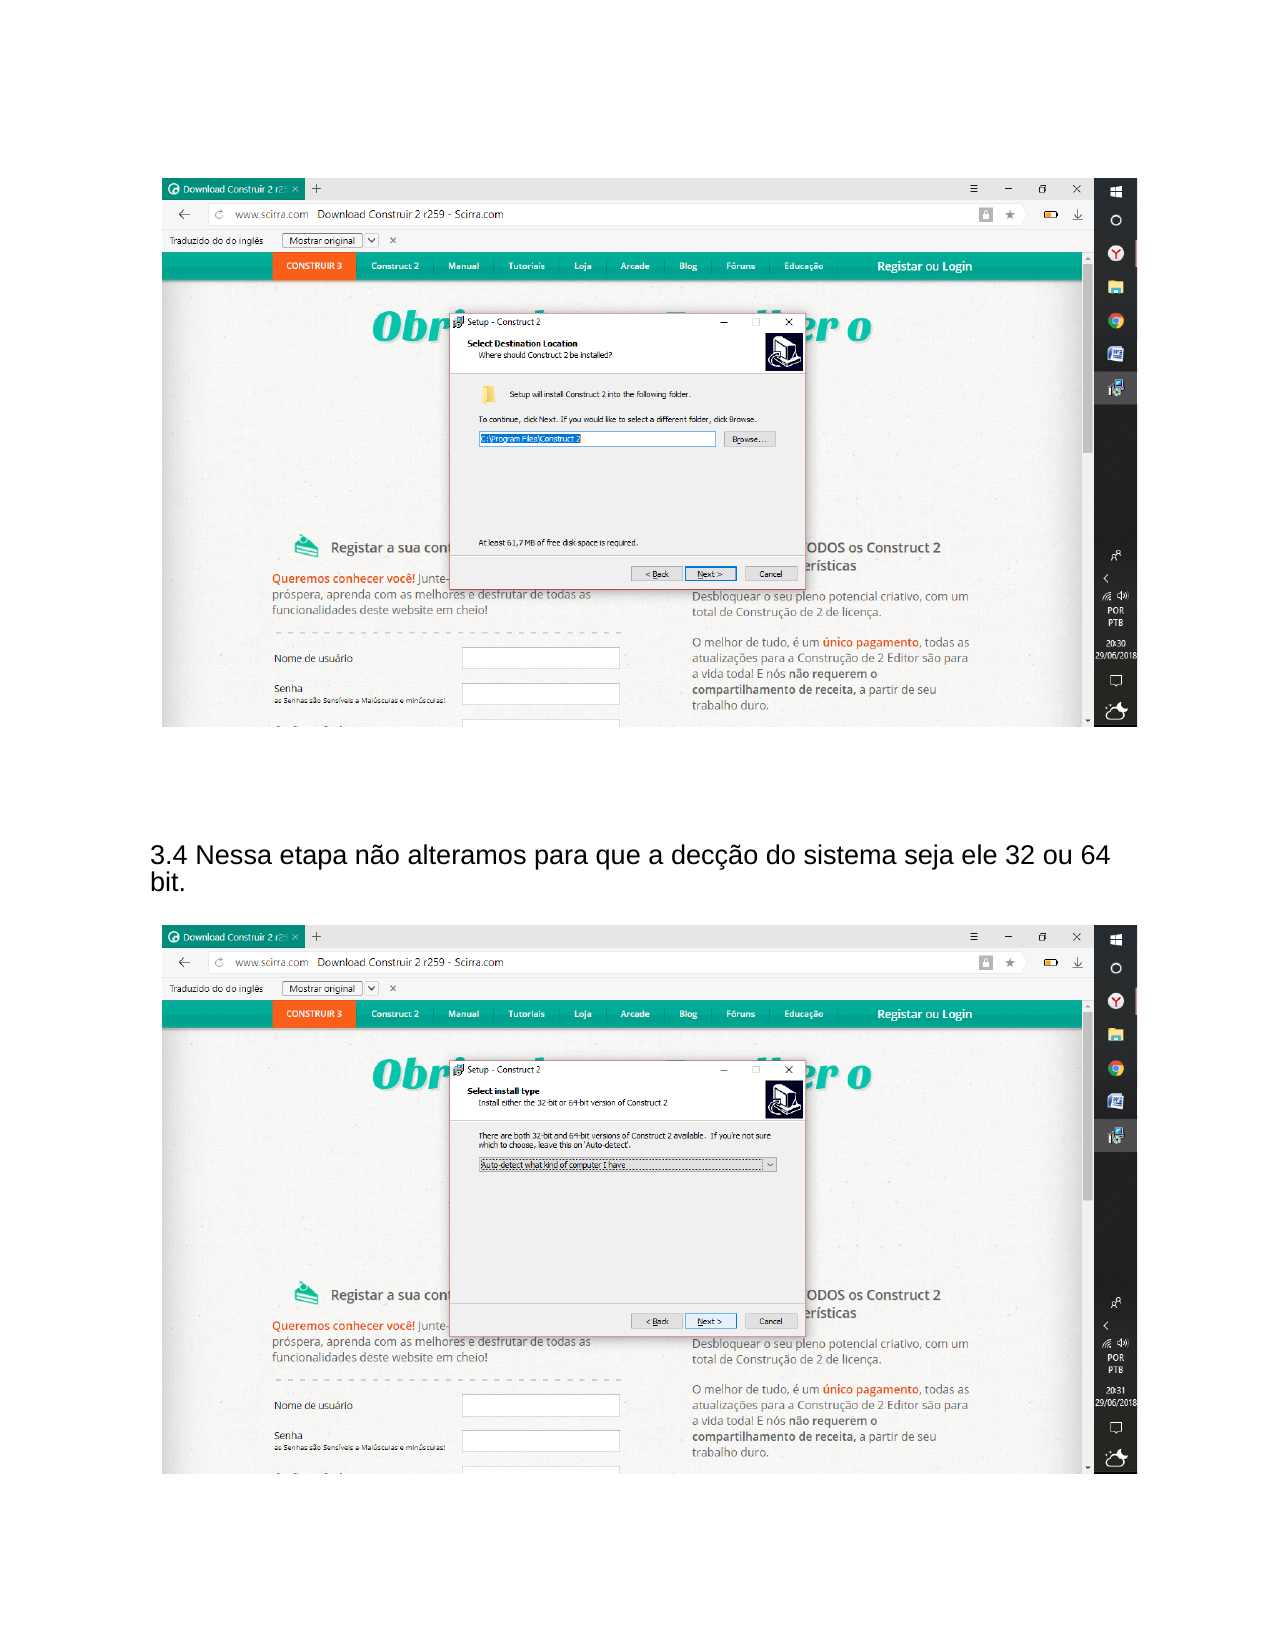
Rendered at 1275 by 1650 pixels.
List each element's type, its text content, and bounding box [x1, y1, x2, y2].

text 3.4 Nessa etapa não alteramos para que a decção do sistema seja ele 32 ou 64 bit. [150, 843, 1125, 897]
picture [162, 925, 1138, 1474]
picture [162, 178, 1138, 727]
